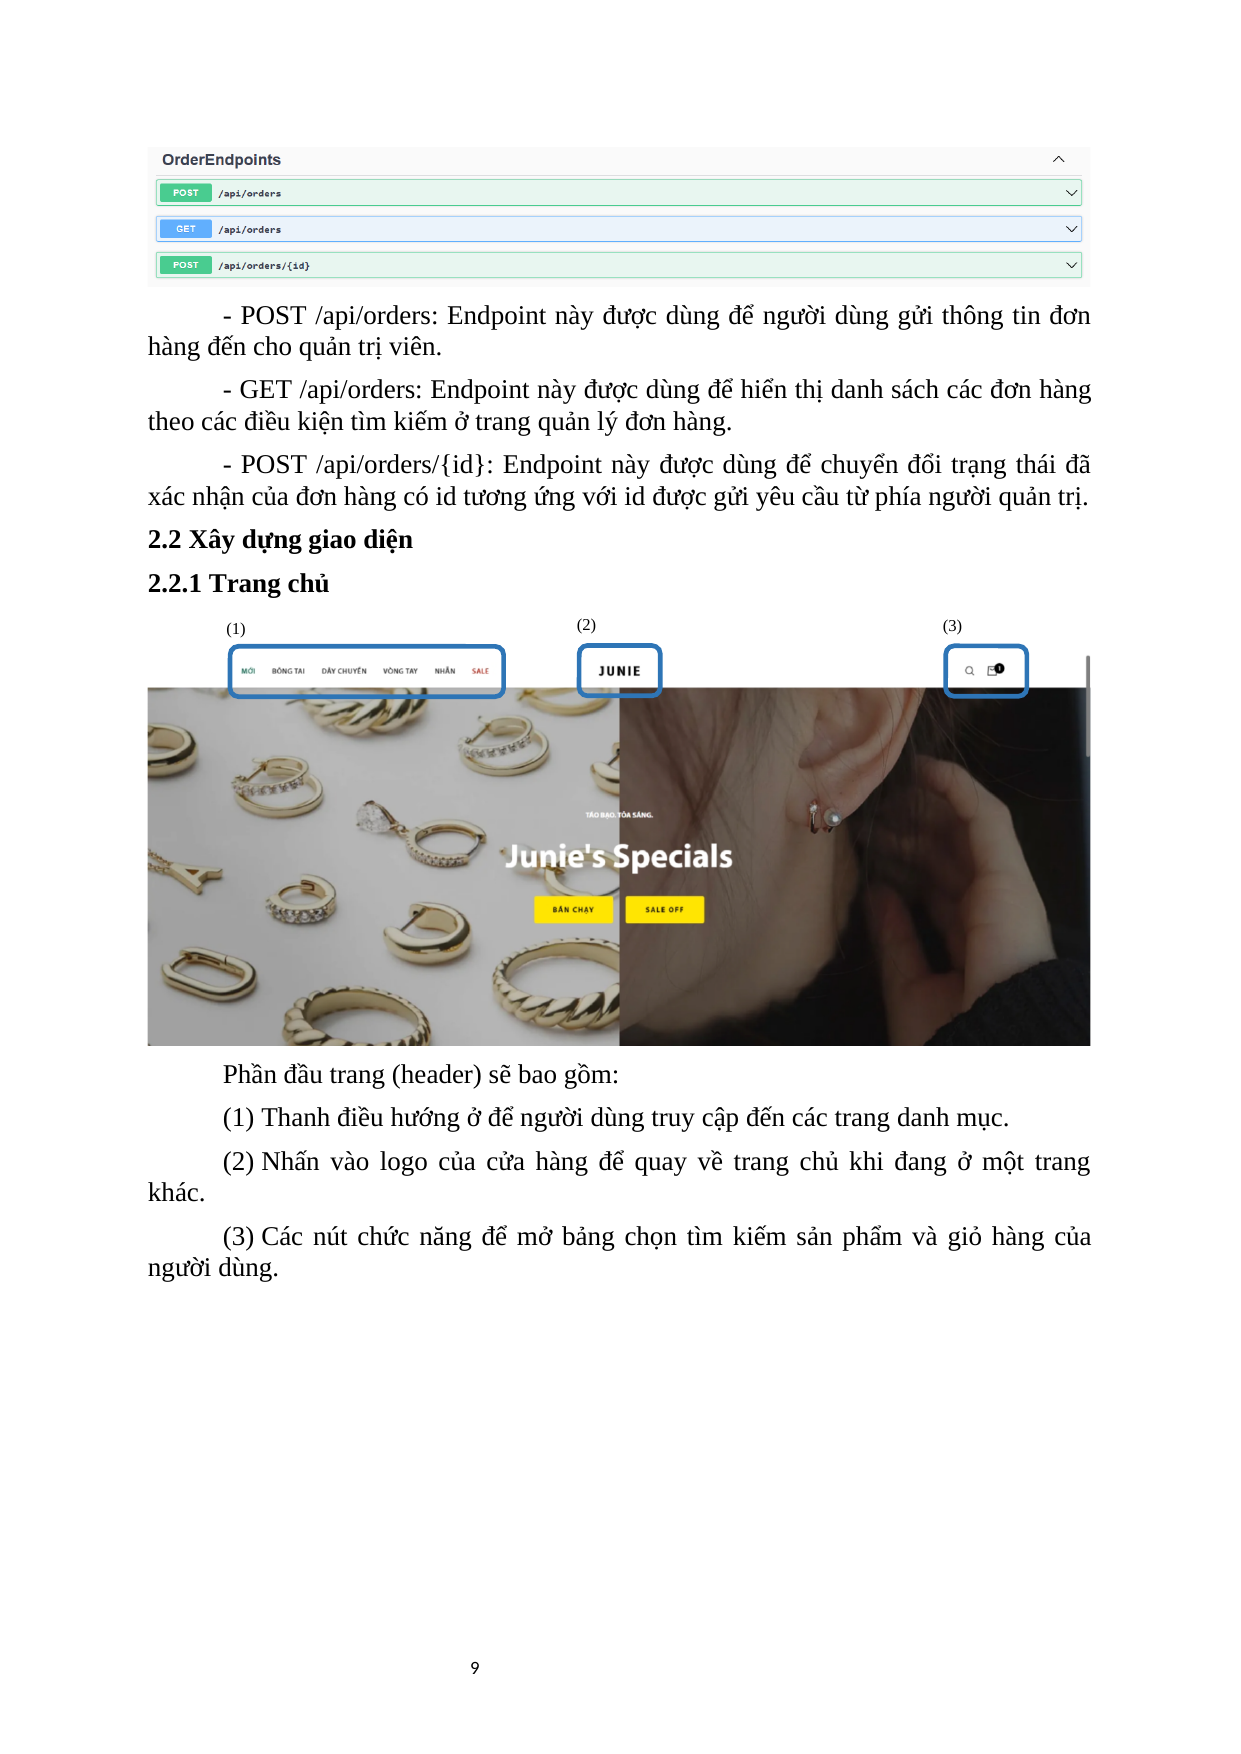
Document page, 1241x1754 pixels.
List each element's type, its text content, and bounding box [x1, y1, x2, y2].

list Phần đầu trang (header) sẽ bao gồm: [148, 1058, 1093, 1089]
picture [233, 654, 501, 694]
picture [147, 147, 1091, 287]
list Thanh điều hướng ở để người dùng truy cập đến các trang danh mục. [148, 1101, 1093, 1132]
picture [948, 654, 1024, 693]
picture [147, 654, 1091, 1046]
list - GET /api/orders: Endpoint này được dùng để hiển thị danh sách các đơn hàng theo các điều kiện tìm kiếm ở trang quản lý đơn hàng. [148, 374, 1093, 436]
list Xây dựng giao diện [148, 523, 1093, 554]
list Nhấn vào logo của cửa hàng để quay về trang chủ khi đang ở một trang khác. [148, 1145, 1093, 1207]
list - POST /api/orders/{id}: Endpoint này được dùng để chuyển đổi trạng thái đã xác nhận của đơn hàng có id tương ứng với id được gửi yêu cầu từ phía người quản trị. [148, 448, 1093, 511]
list - POST /api/orders: Endpoint này được dùng để người dùng gửi thông tin đơn hàng đến cho quản trị viên. [148, 299, 1093, 361]
list Trang chủ [148, 567, 1093, 598]
list Các nút chức năng để mở bảng chọn tìm kiếm sản phẩm và giỏ hàng của người dùng. [148, 1220, 1093, 1282]
picture [582, 654, 657, 693]
